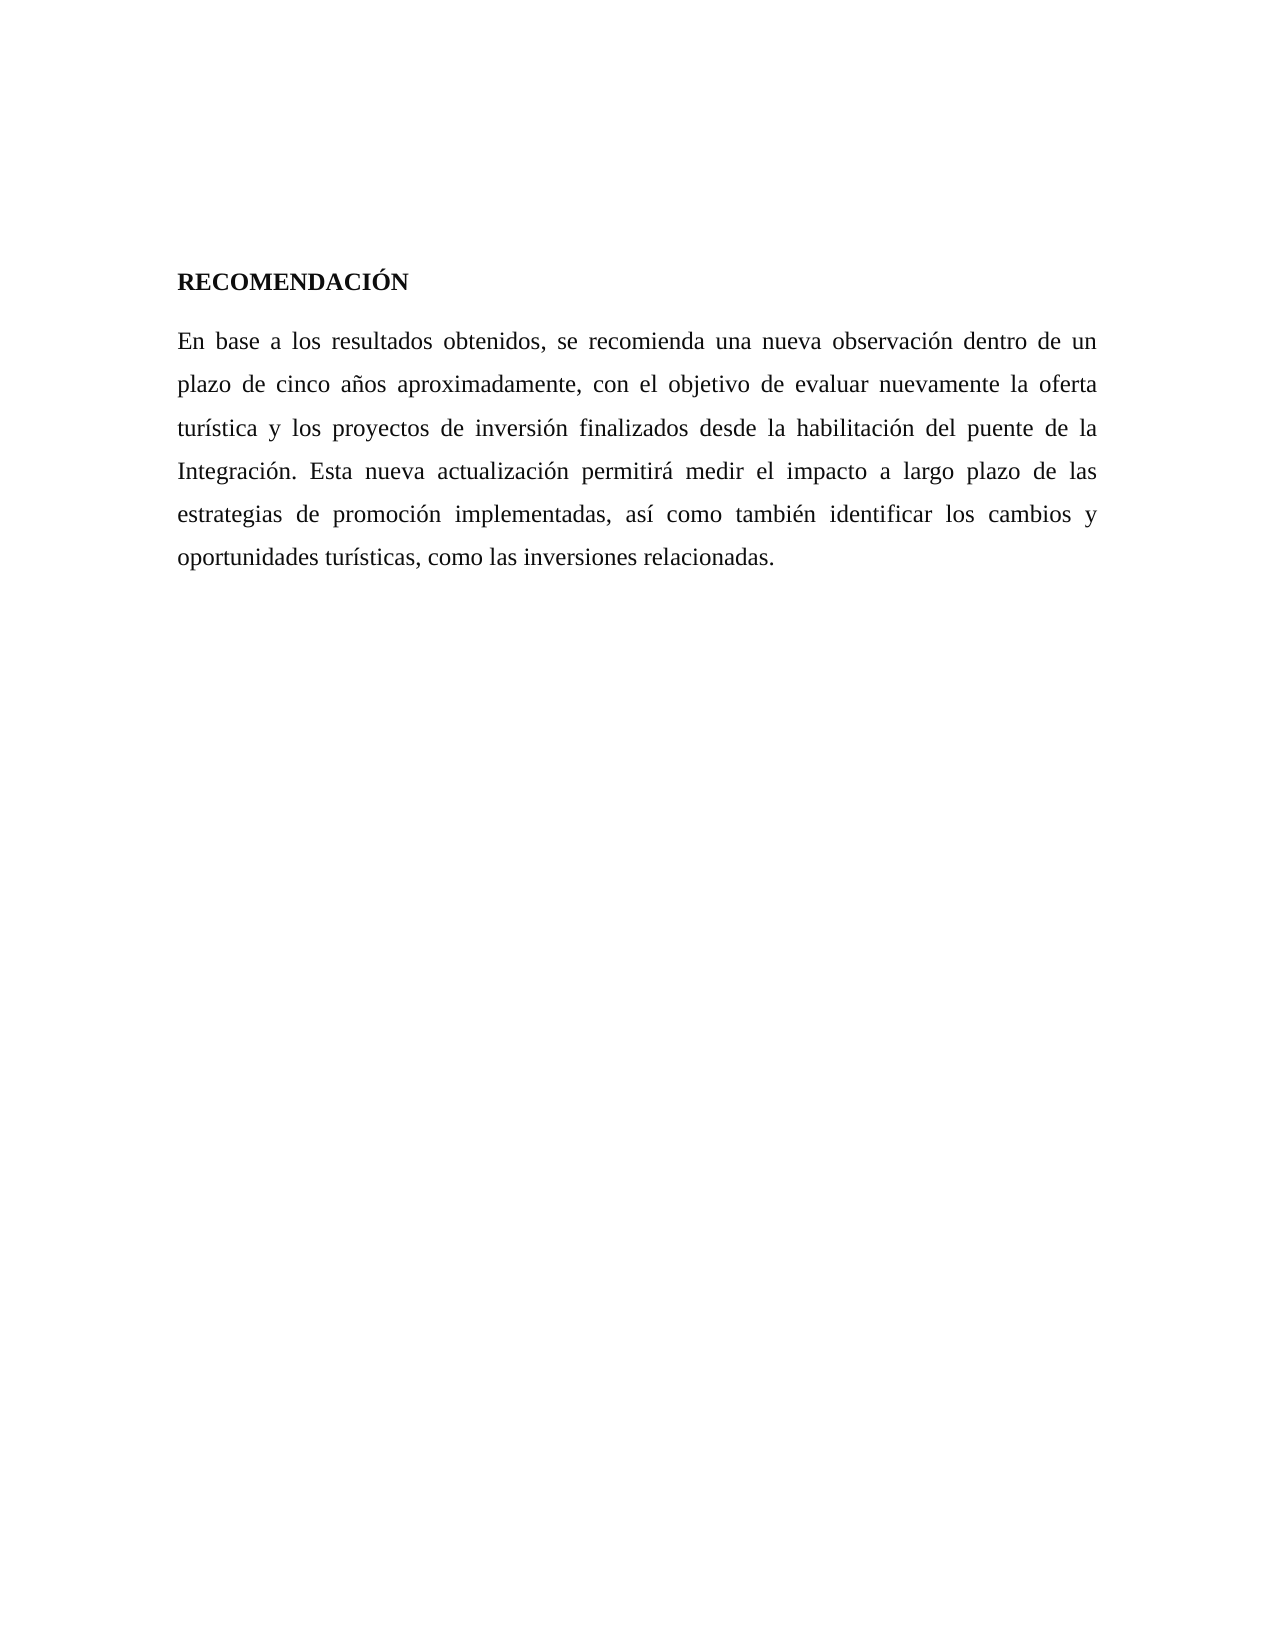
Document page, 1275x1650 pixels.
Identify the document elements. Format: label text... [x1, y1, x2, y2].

text RECOMENDACIÓN [177, 267, 1098, 295]
text En base a los resultados obtenidos, se recomienda una nueva observación dentro de un plazo de cinco años aproximadamente, con el objetivo de evaluar nuevamente la oferta turística y los proyectos de inversión finalizados desde la habilitación del puente de la Integración. Esta nueva actualización permitirá medir el impacto a largo plazo de las estrategias de promoción implementadas, así como también identificar los cambios y oportunidades turísticas, como las inversiones relacionadas. [177, 326, 1098, 571]
